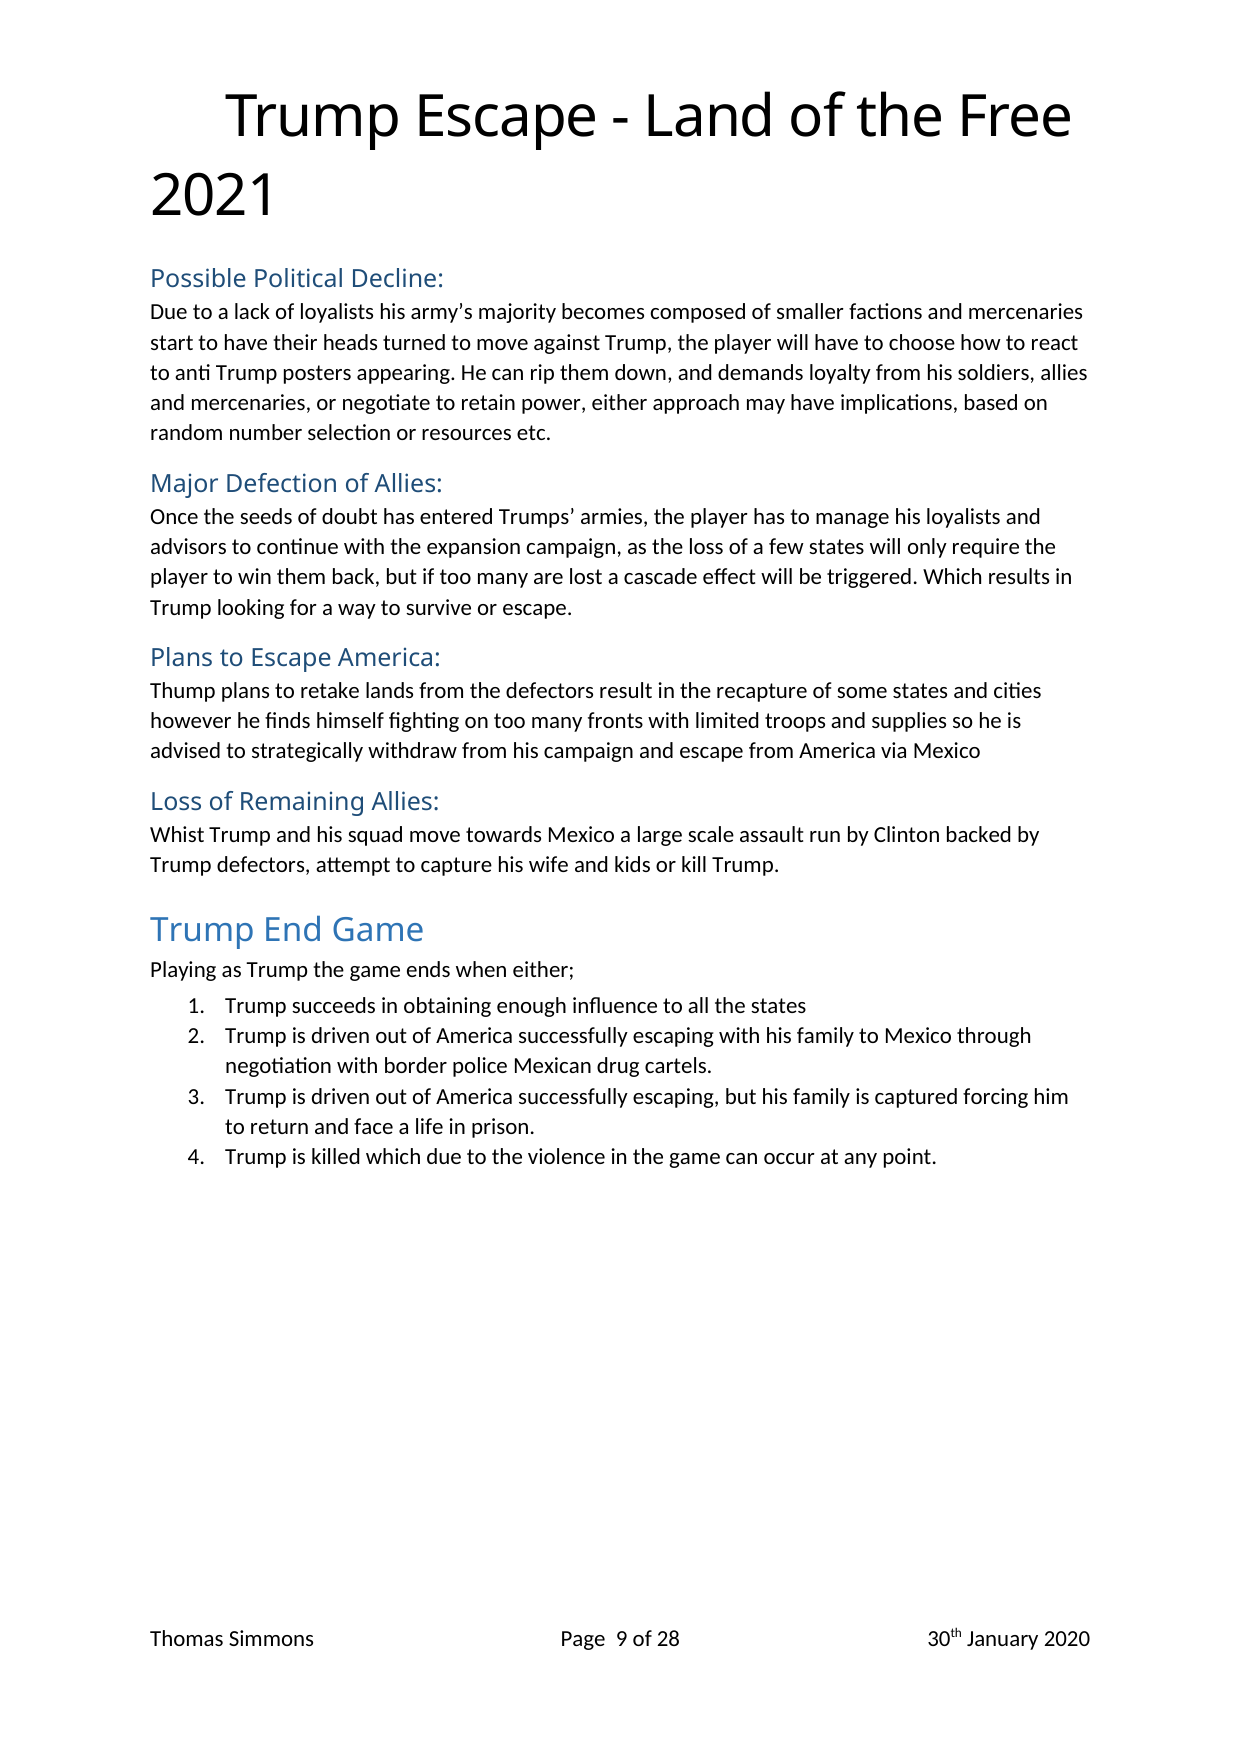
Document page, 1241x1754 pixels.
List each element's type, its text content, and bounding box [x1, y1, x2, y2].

text Playing as Trump the game ends when either; [150, 955, 1090, 983]
subtitle Major Defection of Allies: [150, 465, 1090, 499]
text Once the seeds of doubt has entered Trumps’ armies, the player has to manage his loyalists and advisors to continue with the expansion campaign, as the loss of a few states will only require the player to win them back, but if too many are lost a cascade effect will be triggered. Which results in Trump looking for a way to survive or escape. [150, 502, 1090, 621]
list Trump is killed which due to the violence in the game can occur at any point. [187, 1142, 1090, 1170]
list Trump is driven out of America successfully escaping, but his family is captured forcing him to return and face a life in prison. [187, 1082, 1090, 1140]
text Thump plans to retake lands from the defectors result in the recapture of some states and cities however he finds himself fighting on too many fronts with limited troops and supplies so he is advised to strategically withdraw from his campaign and escape from America via Mexico [150, 676, 1090, 765]
subtitle Trump End Game [150, 906, 1090, 951]
subtitle Loss of Remaining Allies: [150, 783, 1090, 818]
list Trump succeeds in obtaining enough influence to all the states [187, 991, 1090, 1019]
text Whist Trump and his squad move towards Mexico a large scale assault run by Clinton backed by Trump defectors, attempt to capture his wife and kids or kill Trump. [150, 820, 1090, 878]
list Trump is driven out of America successfully escaping with his family to Mexico through negotiation with border police Mexican drug cartels. [187, 1021, 1090, 1079]
subtitle Possible Political Decline: [150, 261, 1090, 295]
text Due to a lack of loyalists his army’s majority becomes composed of smaller factions and mercenaries start to have their heads turned to move against Trump, the player will have to choose how to react to anti Trump posters appearing. He can rip them down, and demands loyalty from his soldiers, allies and mercenaries, or negotiate to retain power, either approach may have implications, based on random number selection or resources etc. [150, 297, 1090, 446]
subtitle Plans to Escape America: [150, 639, 1090, 673]
